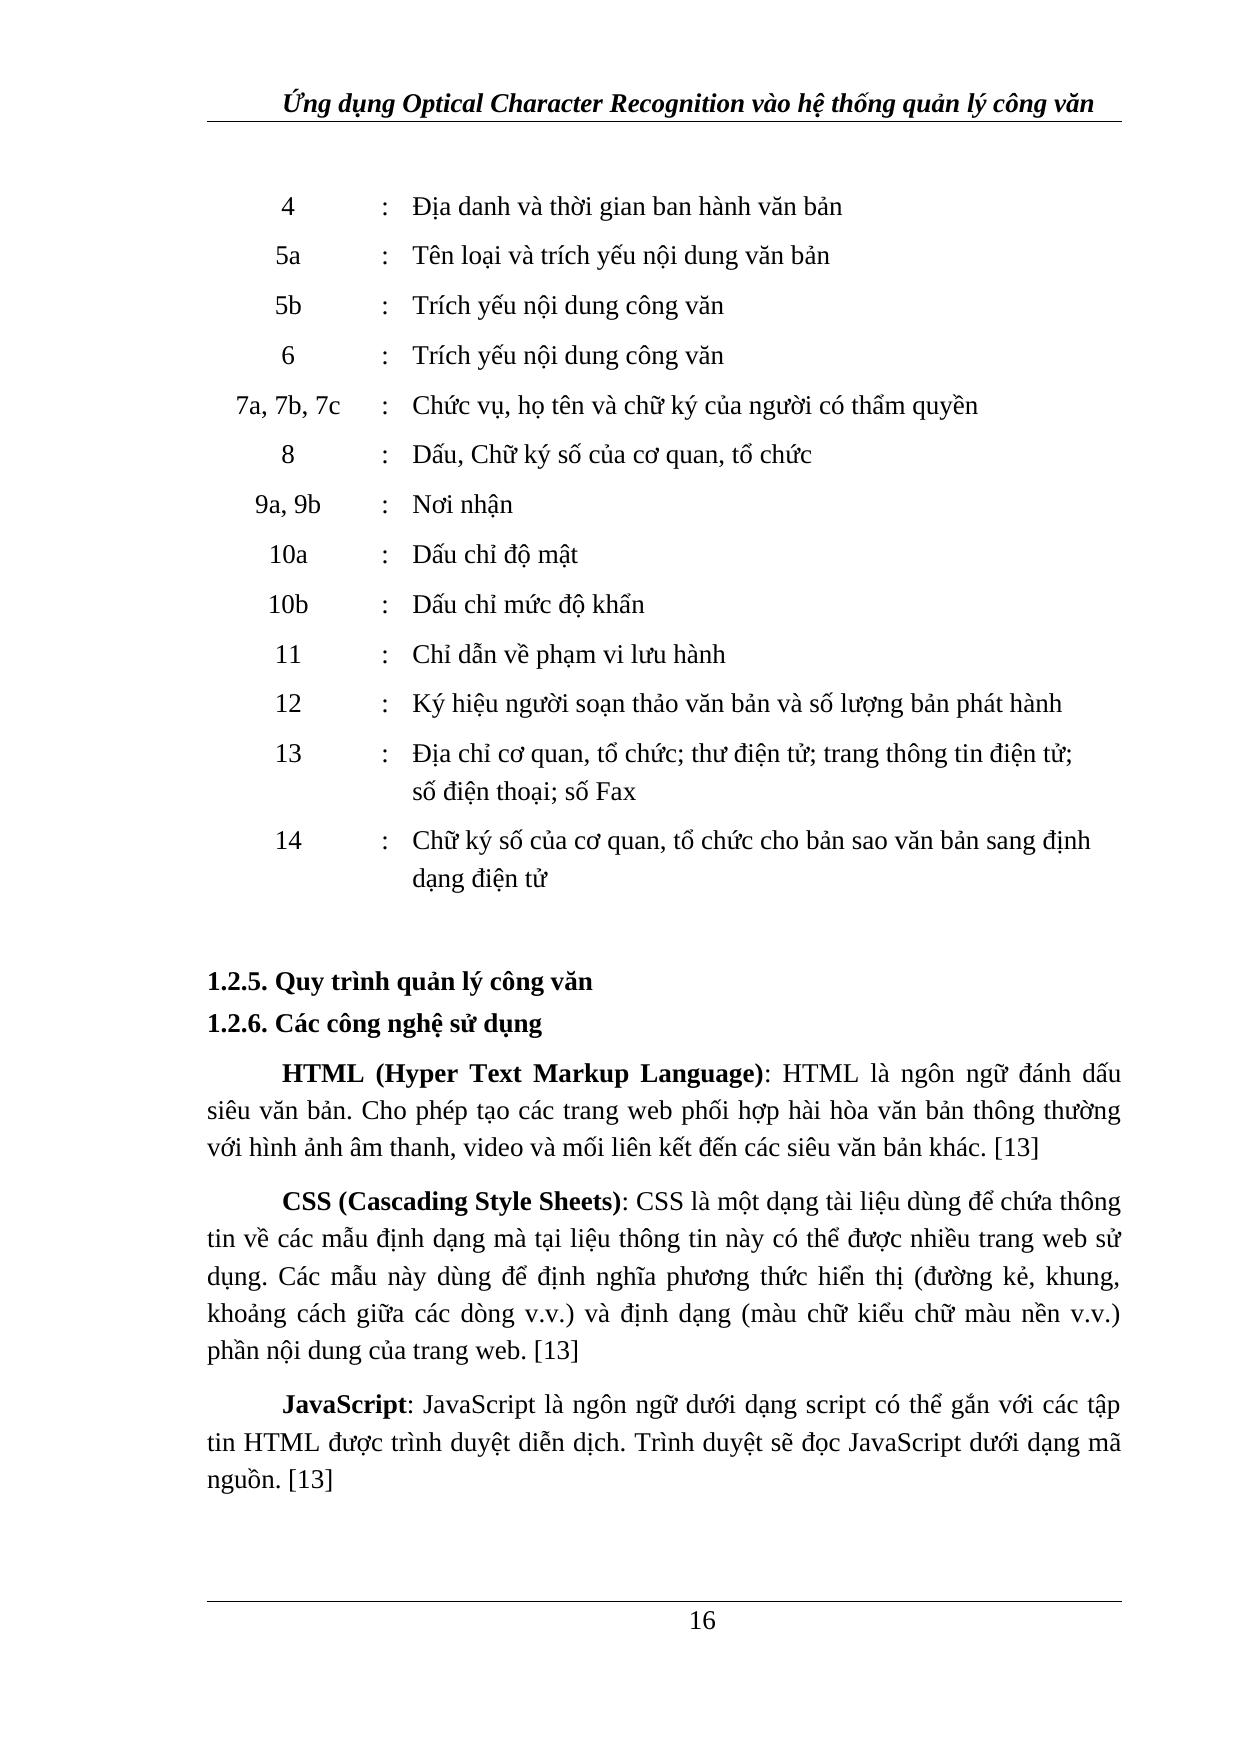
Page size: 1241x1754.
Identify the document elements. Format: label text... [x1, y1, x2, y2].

table_cell 5a [207, 227, 369, 277]
table_cell : [369, 576, 401, 625]
table_cell : [369, 177, 401, 227]
table_cell Tên loại và trích yếu nội dung văn bản [401, 227, 1108, 277]
table_cell Dấu chỉ mức độ khẩn [401, 576, 1108, 625]
text JavaScript: JavaScript là ngôn ngữ dưới dạng script có thể gắn với các tập tin HTML được trình duyệt diễn dịch. Trình duyệt sẽ đọc JavaScript dưới dạng mã nguồn. [13] [207, 1388, 1122, 1494]
table_cell Dấu chỉ độ mật [401, 526, 1108, 576]
text CSS (Cascading Style Sheets): CSS là một dạng tài liệu dùng để chứa thông tin về các mẫu định dạng mà tại liệu thông tin này có thể được nhiều trang web sử dụng. Các mẫu này dùng để định nghĩa phương thức hiển thị (đường kẻ, khung, khoảng cách giữa các dòng v.v.) và định dạng (màu chữ kiểu chữ màu nền v.v.) phần nội dung của trang web. [13] [207, 1185, 1122, 1366]
table_cell 14 [207, 812, 369, 899]
table_cell : [369, 376, 401, 426]
table_cell : [369, 625, 401, 675]
table_cell : [369, 327, 401, 376]
table_cell : [369, 526, 401, 576]
table_cell Chức vụ, họ tên và chữ ký của người có thẩm quyền [401, 376, 1108, 426]
table_cell : [369, 812, 401, 899]
table_cell 10b [207, 576, 369, 625]
table_cell : [369, 227, 401, 277]
table_cell 7a, 7b, 7c [207, 376, 369, 426]
table_cell Nơi nhận [401, 476, 1108, 526]
table_cell 10a [207, 526, 369, 576]
table_cell Địa chỉ cơ quan, tổ chức; thư điện tử; trang thông tin điện tử; số điện thoại; số Fax [401, 725, 1108, 812]
table_cell 6 [207, 327, 369, 376]
table_cell : [369, 675, 401, 725]
table_cell : [369, 426, 401, 476]
table_cell 4 [207, 177, 369, 227]
table_cell Chỉ dẫn về phạm vi lưu hành [401, 625, 1108, 675]
text HTML (Hyper Text Markup Language): HTML là ngôn ngữ đánh dấu siêu văn bản. Cho phép tạo các trang web phối hợp hài hòa văn bản thông thường với hình ảnh âm thanh, video và mối liên kết đến các siêu văn bản khác. [13] [207, 1057, 1122, 1162]
subtitle Các công nghệ sử dụng [207, 1007, 1122, 1038]
table_cell : [369, 476, 401, 526]
table_cell 9a, 9b [207, 476, 369, 526]
subtitle Quy trình quản lý công văn [207, 966, 1122, 997]
table_cell Ký hiệu người soạn thảo văn bản và số lượng bản phát hành [401, 675, 1108, 725]
table_cell Chữ ký số của cơ quan, tổ chức cho bản sao văn bản sang định dạng điện tử [401, 812, 1108, 899]
table_cell 8 [207, 426, 369, 476]
table_cell 11 [207, 625, 369, 675]
table_cell : [369, 725, 401, 812]
table_cell 5b [207, 277, 369, 327]
table_cell Dấu, Chữ ký số của cơ quan, tổ chức [401, 426, 1108, 476]
table_cell 13 [207, 725, 369, 812]
table_cell Trích yếu nội dung công văn [401, 327, 1108, 376]
table_cell : [369, 277, 401, 327]
table_cell 12 [207, 675, 369, 725]
table_cell Trích yếu nội dung công văn [401, 277, 1108, 327]
table_cell Địa danh và thời gian ban hành văn bản [401, 177, 1108, 227]
